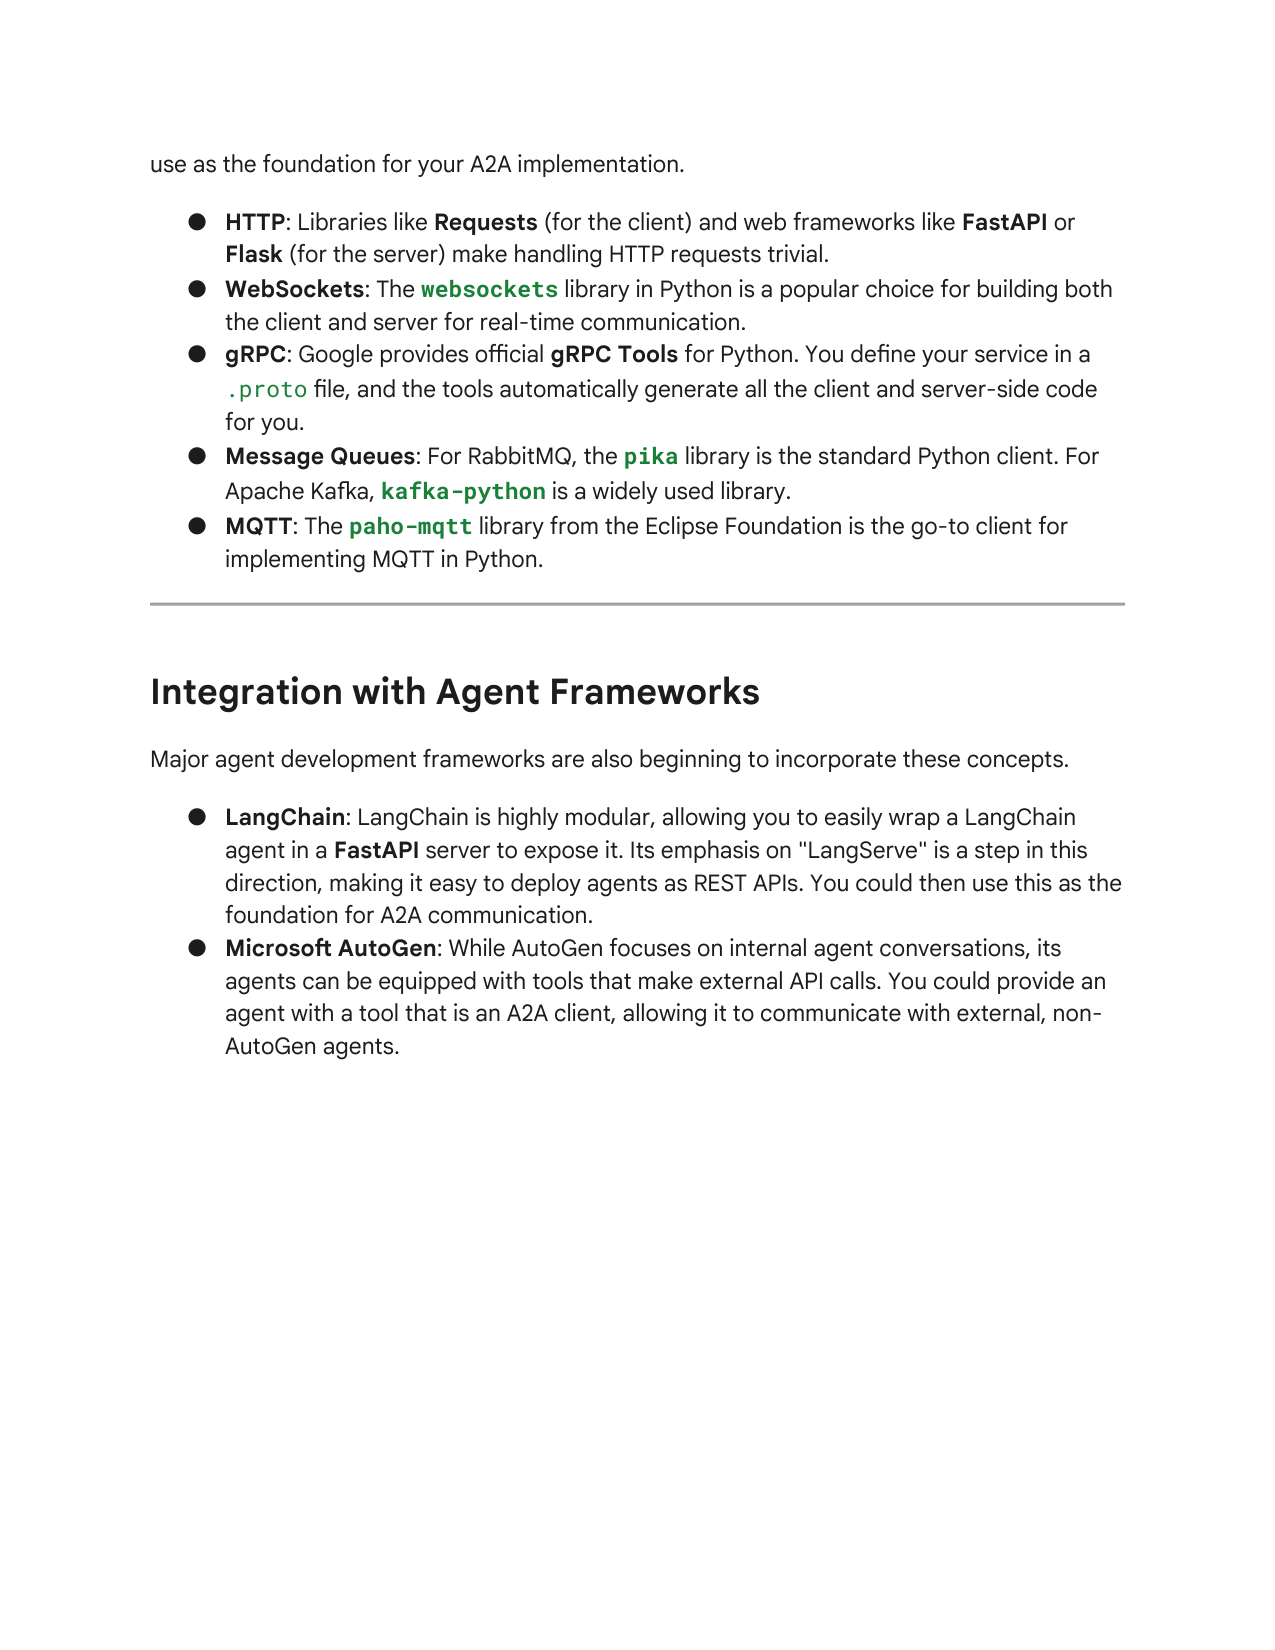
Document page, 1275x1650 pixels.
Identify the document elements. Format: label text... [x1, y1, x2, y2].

list Microsoft AutoGen: While AutoGen focuses on internal agent conversations, its agents can be equipped with tools that make external API calls. You could provide an agent with a tool that is an A2A client, allowing it to communicate with external, non-AutoGen agents. [187, 934, 1125, 1061]
text Major agent development frameworks are also beginning to incorporate these concepts. [150, 746, 1125, 774]
list HTTP: Libraries like Requests (for the client) and web frameworks like FastAPI or Flask (for the server) make handling HTTP requests trivial. [187, 208, 1125, 269]
subtitle Integration with Agent Frameworks [150, 670, 1125, 714]
list WebSockets: The websockets library in Python is a popular choice for building both the client and server for real-time communication. [187, 273, 1125, 336]
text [150, 150, 1125, 179]
list Message Queues: For RabbitMQ, the pika library is the standard Python client. For Apache Kafka, kafka-python is a widely used library. [187, 441, 1125, 506]
list gRPC: Google provides official gRPC Tools for Python. You define your service in a .proto file, and the tools automatically generate all the client and server-side code for you. [187, 340, 1125, 437]
list MQTT: The paho-mqtt library from the Eclipse Foundation is the go-to client for implementing MQTT in Python. [187, 510, 1125, 574]
list LangChain: LangChain is highly modular, allowing you to easily wrap a LangChain agent in a FastAPI server to expose it. Its emphasis on "LangServe" is a step in this direction, making it easy to deploy agents as REST APIs. You could then use this as the foundation for A2A communication. [187, 803, 1125, 930]
